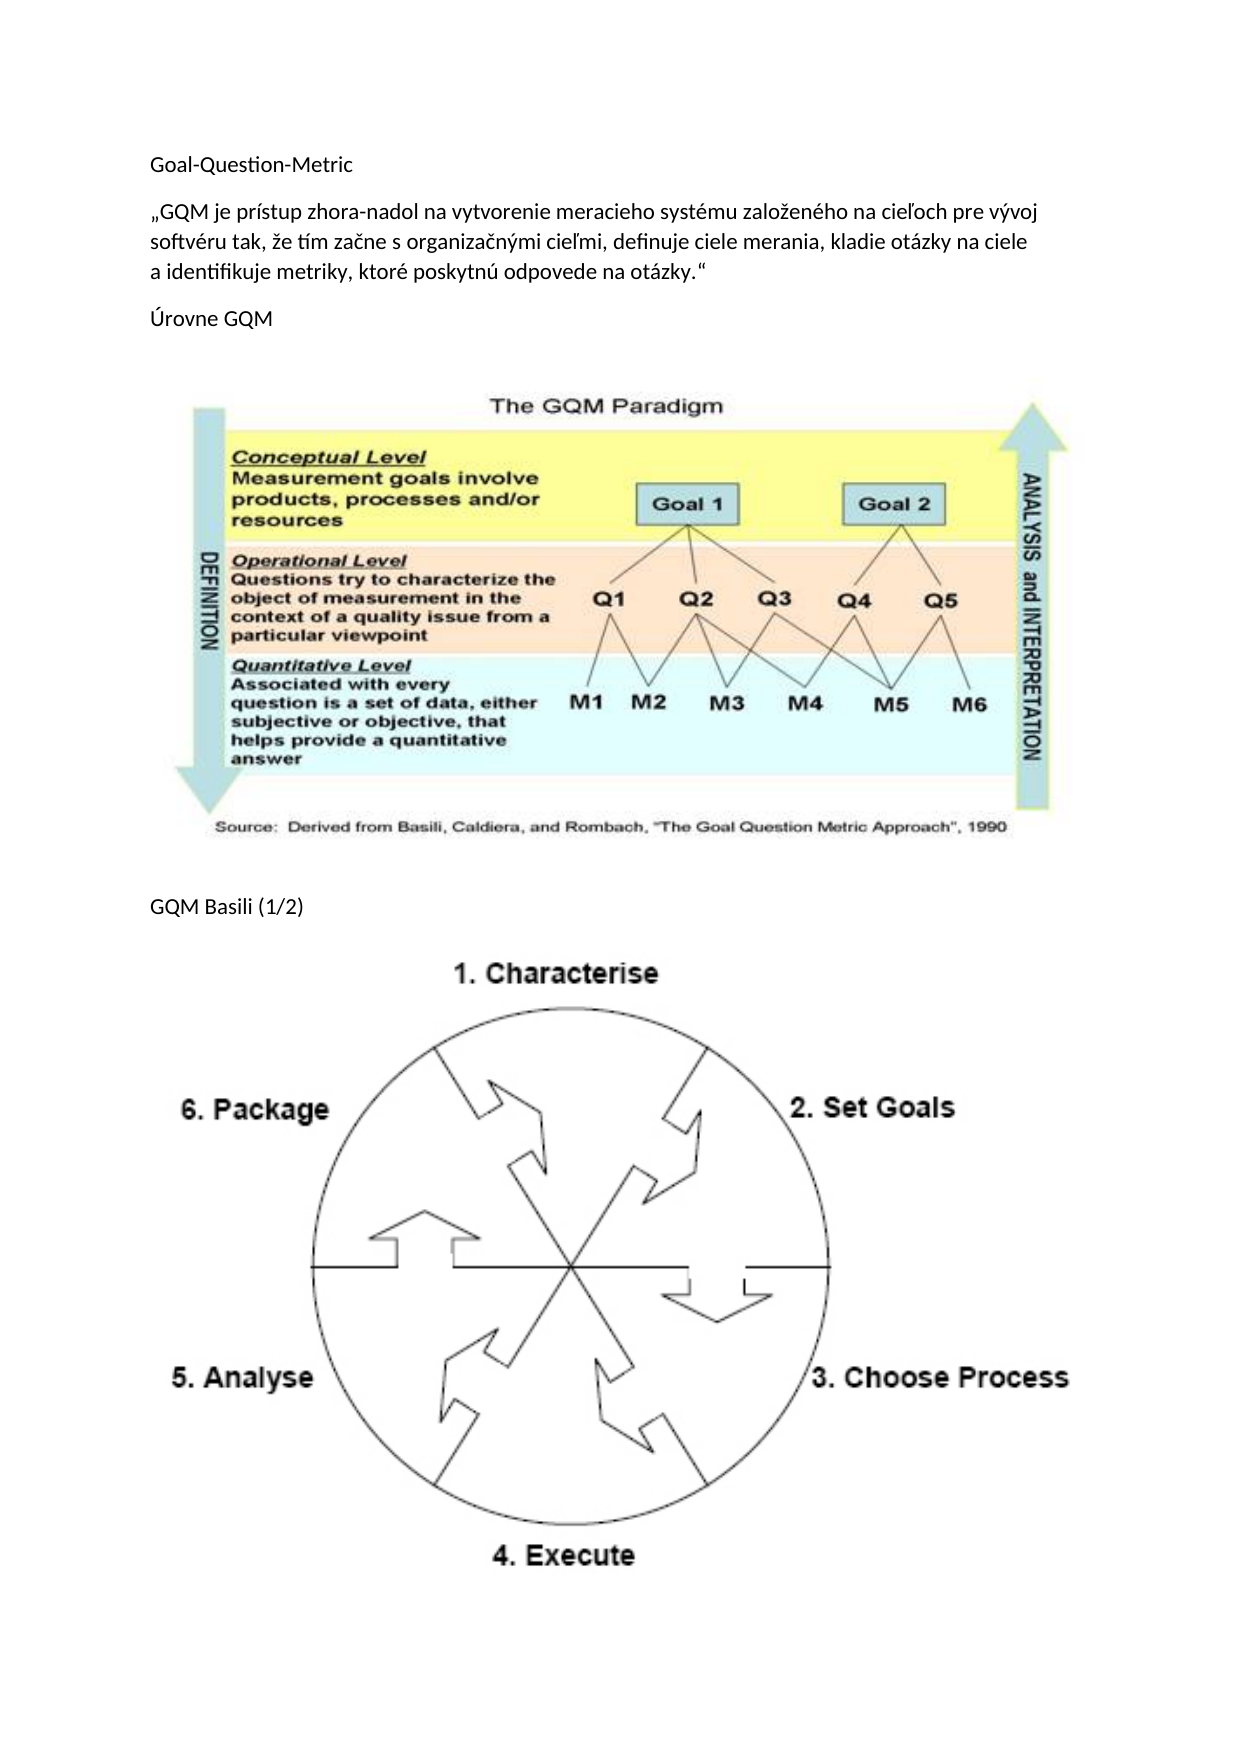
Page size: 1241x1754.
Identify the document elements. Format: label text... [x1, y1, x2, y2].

text „GQM je prístup zhora-nadol na vytvorenie meracieho systému založeného na cieľoch pre vývoj softvéru tak, že tím začne s organizačnými cieľmi, definuje ciele merania, kladie otázky na ciele a identifikuje metriky, ktoré poskytnú odpovede na otázky.“ [150, 197, 1090, 285]
picture [150, 351, 1091, 874]
picture [150, 938, 1091, 1587]
text GQM Basili (1/2) [150, 892, 1090, 920]
text Goal-Question-Metric [150, 150, 1090, 178]
text Úrovne GQM [150, 304, 1090, 332]
